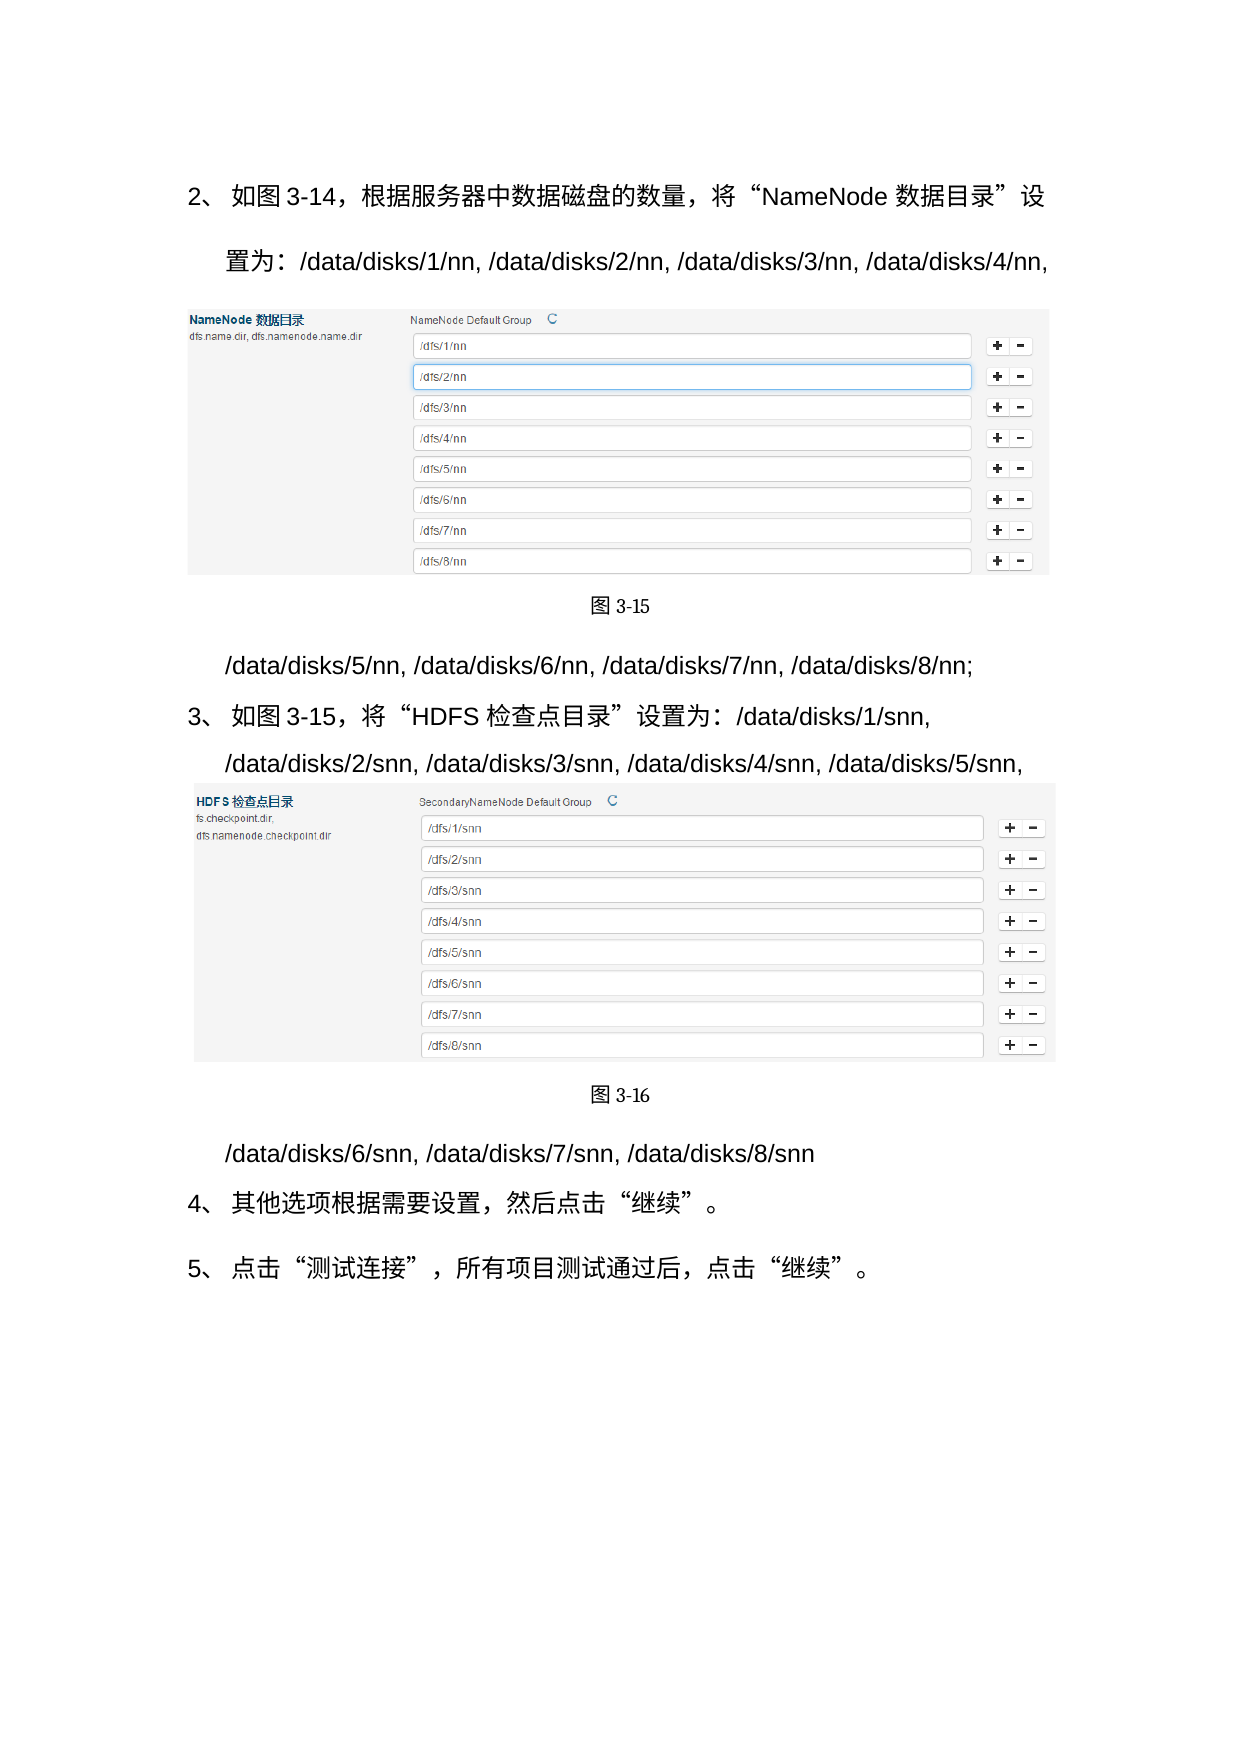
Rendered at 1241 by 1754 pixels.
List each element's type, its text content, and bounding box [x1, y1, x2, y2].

picture [187, 309, 1050, 575]
list 如图3-15，将“HDFS 检查点目录”设置为：/data/disks/1/snn, /data/disks/2/snn, /data/disks/3/snn, /data/disks/4/snn, /data/disks/5/snn, /data/disks/6/snn, /data/disks/7/snn, /data/disks/8/snn [187, 1109, 1053, 1169]
list 其他选项根据需要设置，然后点击“继续”。 [187, 1169, 1053, 1234]
picture [193, 783, 1056, 1062]
list 点击“测试连接”，所有项目测试通过后，点击“继续”。 [187, 1234, 1053, 1299]
